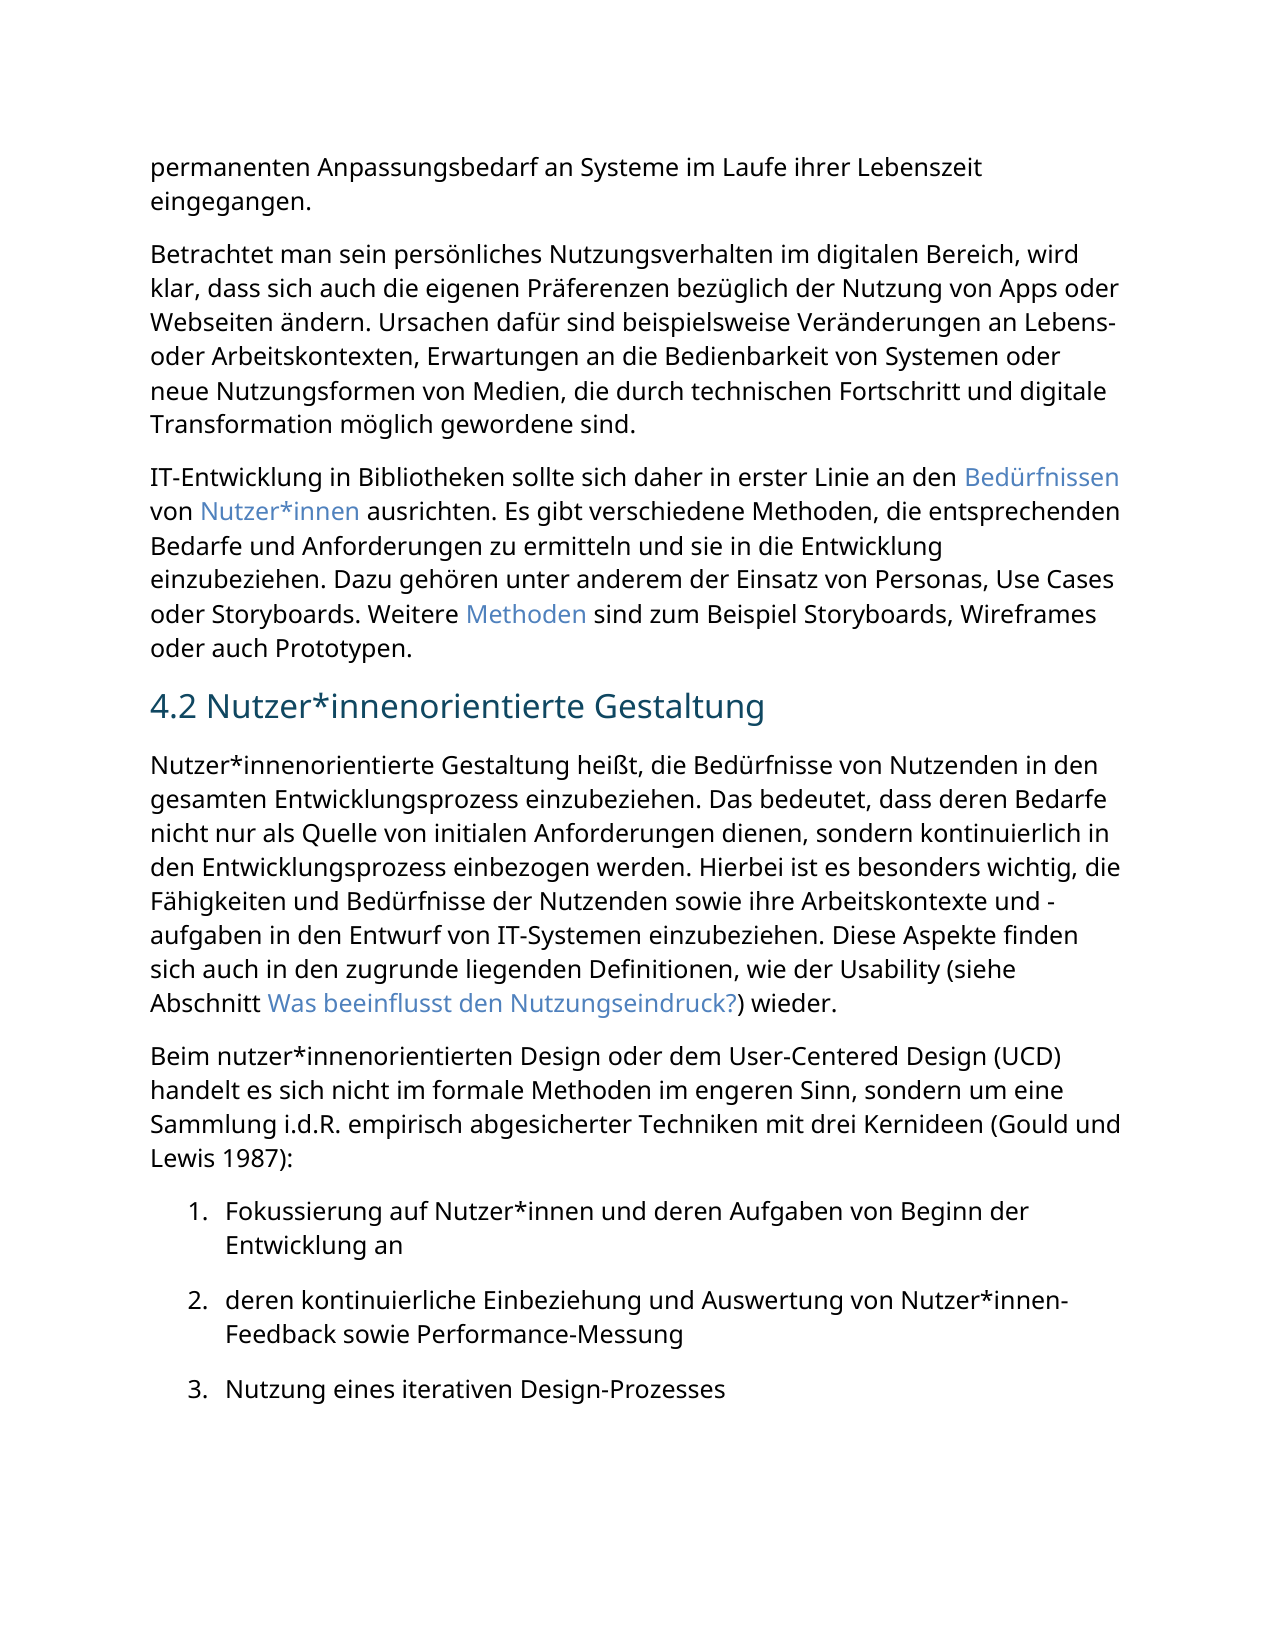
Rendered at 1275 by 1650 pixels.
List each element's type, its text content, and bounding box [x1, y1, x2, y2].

text IT-Entwicklung in Bibliotheken sollte sich daher in erster Linie an den Bedürfnissen von Nutzer*innen ausrichten. Es gibt verschiedene Methoden, die entsprechenden Bedarfe und Anforderungen zu ermitteln und sie in die Entwicklung einzubeziehen. Dazu gehören unter anderem der Einsatz von Personas, Use Cases oder Storyboards. Weitere Methoden sind zum Beispiel Storyboards, Wireframes oder auch Prototypen. [150, 460, 1125, 664]
list deren kontinuierliche Einbeziehung und Auswertung von Nutzer*innen-Feedback sowie Performance-Messung [187, 1282, 1125, 1351]
text Nutzer*innenorientierte Gestaltung heißt, die Bedürfnisse von Nutzenden in den gesamten Entwicklungsprozess einzubeziehen. Das bedeutet, dass deren Bedarfe nicht nur als Quelle von initialen Anforderungen dienen, sondern kontinuierlich in den Entwicklungsprozess einbezogen werden. Hierbei ist es besonders wichtig, die Fähigkeiten und Bedürfnisse der Nutzenden sowie ihre Arbeitskontexte und -aufgaben in den Entwurf von IT-Systemen einzubeziehen. Diese Aspekte finden sich auch in den zugrunde liegenden Definitionen, wie der Usability (siehe Abschnitt Was beeinflusst den Nutzungseindruck?) wieder. [150, 747, 1125, 1020]
list Fokussierung auf Nutzer*innen und deren Aufgaben von Beginn der Entwicklung an [187, 1193, 1125, 1262]
text Beim nutzer*innenorientierten Design oder dem User-Centered Design (UCD) handelt es sich nicht im formale Methoden im engeren Sinn, sondern um eine Sammlung i.d.R. empirisch abgesicherter Techniken mit drei Kernideen (Gould und Lewis 1987): [150, 1038, 1125, 1175]
subtitle 4.2 Nutzer*innenorientierte Gestaltung [150, 683, 1125, 728]
list Nutzung eines iterativen Design-Prozesses [187, 1371, 1125, 1406]
text Betrachtet man sein persönliches Nutzungsverhalten im digitalen Bereich, wird klar, dass sich auch die eigenen Präferenzen bezüglich der Nutzung von Apps oder Webseiten ändern. Ursachen dafür sind beispielsweise Veränderungen an Lebens- oder Arbeitskontexten, Erwartungen an die Bedienbarkeit von Systemen oder neue Nutzungsformen von Medien, die durch technischen Fortschritt und digitale Transformation möglich gewordene sind. [150, 237, 1125, 441]
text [150, 150, 1125, 218]
